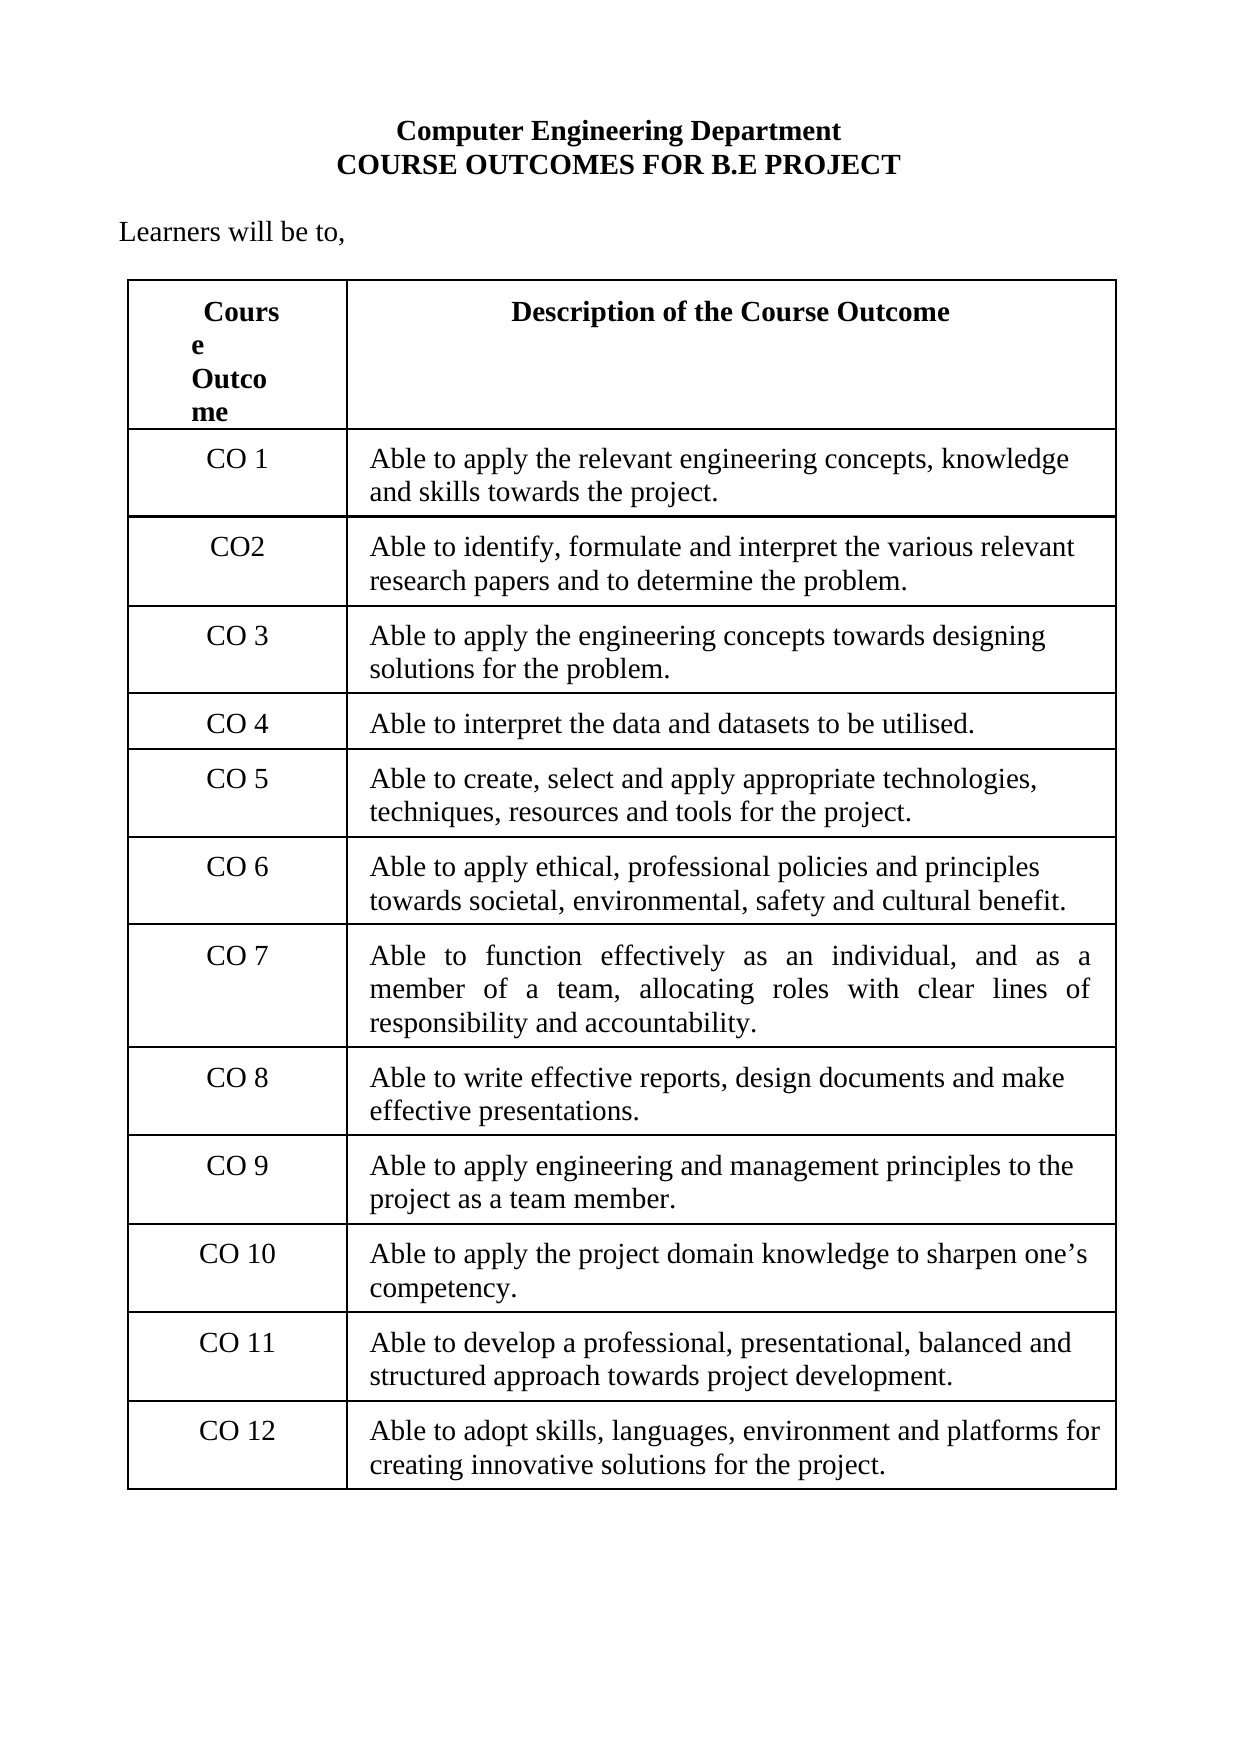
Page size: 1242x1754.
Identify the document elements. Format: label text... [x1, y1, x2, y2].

text Learners will be to, [75, 214, 1197, 247]
table_cell CO 6 [129, 838, 346, 923]
table_cell CO 5 [129, 750, 346, 836]
table_cell Able to apply the relevant engineering concepts, knowledge and skills towards the project. [348, 430, 1115, 515]
table_cell Able to write effective reports, design documents and make effective presentations. [348, 1048, 1115, 1134]
table_cell CO 8 [129, 1048, 346, 1134]
table_cell CO 7 [129, 925, 346, 1046]
table_header Description of the Course Outcome [348, 281, 1115, 428]
table_cell Able to function effectively as an individual, and as a member of a team, allocating roles with clear lines of responsibility and accountability. [348, 925, 1115, 1046]
table_cell Able to apply engineering and management principles to the project as a team member. [348, 1136, 1115, 1223]
table_cell Able to apply the project domain knowledge to sharpen one’s competency. [348, 1225, 1115, 1311]
table_cell Able to apply ethical, professional policies and principles towards societal, environmental, safety and cultural benefit. [348, 838, 1115, 923]
table_cell CO 3 [129, 607, 346, 692]
table_cell Able to interpret the data and datasets to be utilised. [348, 694, 1115, 748]
table_cell Able to identify, formulate and interpret the various relevant research papers and to determine the problem. [348, 518, 1115, 605]
table_cell CO2 [129, 518, 346, 605]
table_cell CO 11 [129, 1313, 346, 1400]
subtitle Computer Engineering Department COURSE OUTCOMES FOR B.E PROJECT [336, 113, 961, 180]
table_cell CO 12 [129, 1402, 346, 1488]
table_cell CO 9 [129, 1136, 346, 1223]
table_cell Able to apply the engineering concepts towards designing solutions for the problem. [348, 607, 1115, 692]
table_header Course Outcome [129, 281, 346, 428]
table_cell Able to create, select and apply appropriate technologies, techniques, resources and tools for the project. [348, 750, 1115, 836]
table_cell Able to develop a professional, presentational, balanced and structured approach towards project development. [348, 1313, 1115, 1400]
table_cell Able to adopt skills, languages, environment and platforms for creating innovative solutions for the project. [348, 1402, 1115, 1488]
table_cell CO 1 [129, 430, 346, 515]
table_cell CO 4 [129, 694, 346, 748]
table_cell CO 10 [129, 1225, 346, 1311]
